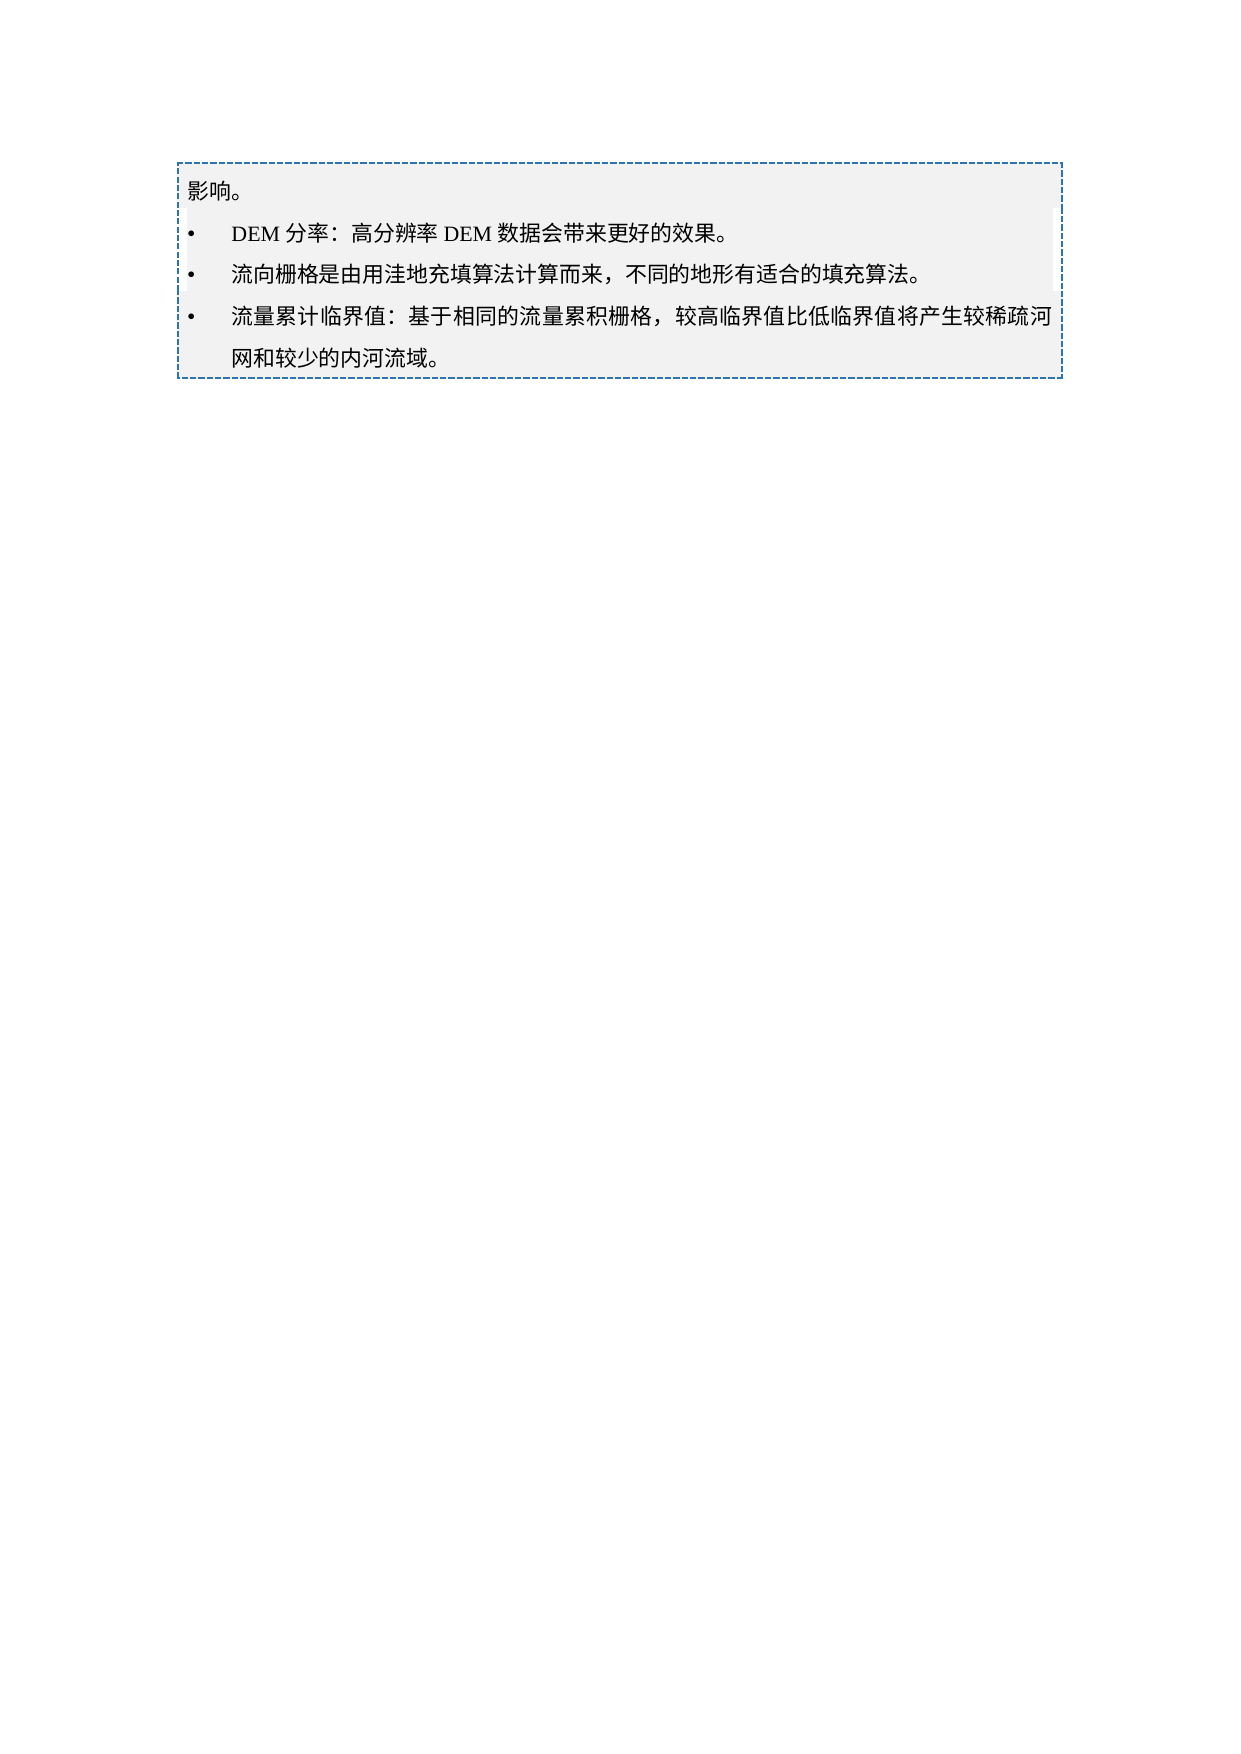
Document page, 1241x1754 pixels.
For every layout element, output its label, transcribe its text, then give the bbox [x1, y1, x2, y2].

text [177, 162, 1063, 208]
list 流量累计临界值：基于相同的流量累积栅格，较高临界值比低临界值将产生较稀疏河网和较少的内河流域。 [177, 287, 1063, 379]
list DEM 分率：高分辨率 DEM 数据会带来更好的效果。 [187, 208, 1053, 249]
list 流向栅格是由用洼地充填算法计算而来，不同的地形有适合的填充算法。 [187, 249, 1053, 287]
